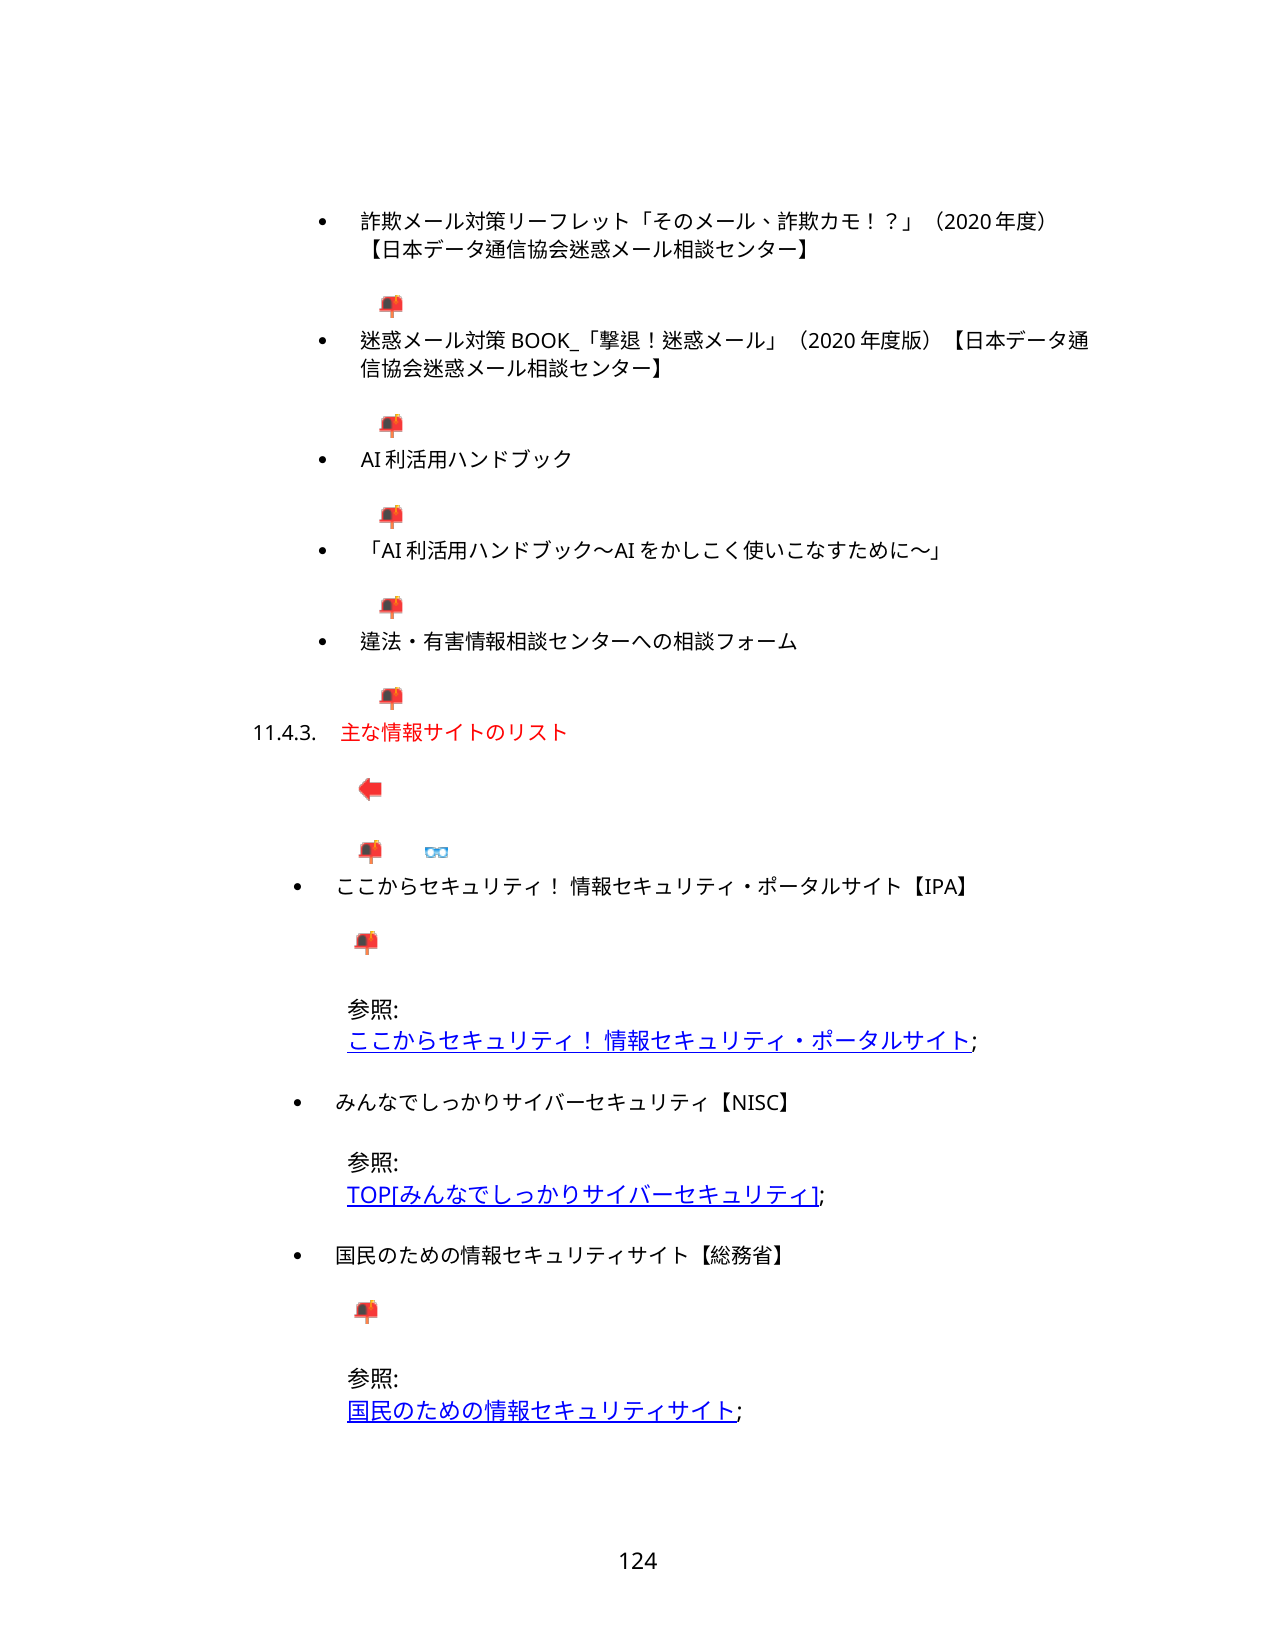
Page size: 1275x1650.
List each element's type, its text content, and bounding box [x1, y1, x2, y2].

picture [379, 414, 403, 438]
picture [358, 840, 382, 864]
list AI利活用ハンドブック [319, 446, 1098, 474]
list 迷惑メール対策BOOK_「撃退！迷惑メール」（2020年度版）【日本データ通信協会迷惑メール相談センター】 [319, 326, 1098, 383]
picture [379, 505, 403, 529]
list 違法・有害情報相談センターへの相談フォーム [319, 627, 1098, 656]
list 参照: [347, 994, 1098, 1025]
list 参照: [347, 1147, 1098, 1179]
list 国民のための情報セキュリティサイト【総務省】 [294, 1241, 1098, 1269]
text ここからセキュリティ！ 情報セキュリティ・ポータルサイト; [347, 1025, 1098, 1056]
picture [425, 840, 448, 864]
text 国民のための情報セキュリティサイト; [347, 1394, 1098, 1426]
list 「AI利活用ハンドブック～AIをかしこく使いこなすために～」 [319, 536, 1098, 565]
list 詐欺メール対策リーフレット「そのメール、詐欺カモ！？」（2020年度）【日本データ通信協会迷惑メール相談センター】 [319, 207, 1098, 264]
list 参照: [347, 1363, 1098, 1394]
list ここからセキュリティ！ 情報セキュリティ・ポータルサイト【IPA】 [294, 872, 1098, 900]
picture [354, 1300, 378, 1324]
picture [358, 778, 382, 801]
list みんなでしっかりサイバーセキュリティ【NISC】 [294, 1088, 1098, 1116]
picture [354, 931, 378, 955]
text TOP[みんなでしっかりサイバーセキュリティ]; [347, 1179, 1098, 1210]
picture [379, 596, 403, 619]
picture [379, 687, 403, 710]
list 主な情報サイトのリスト [252, 718, 1098, 747]
picture [379, 295, 403, 318]
